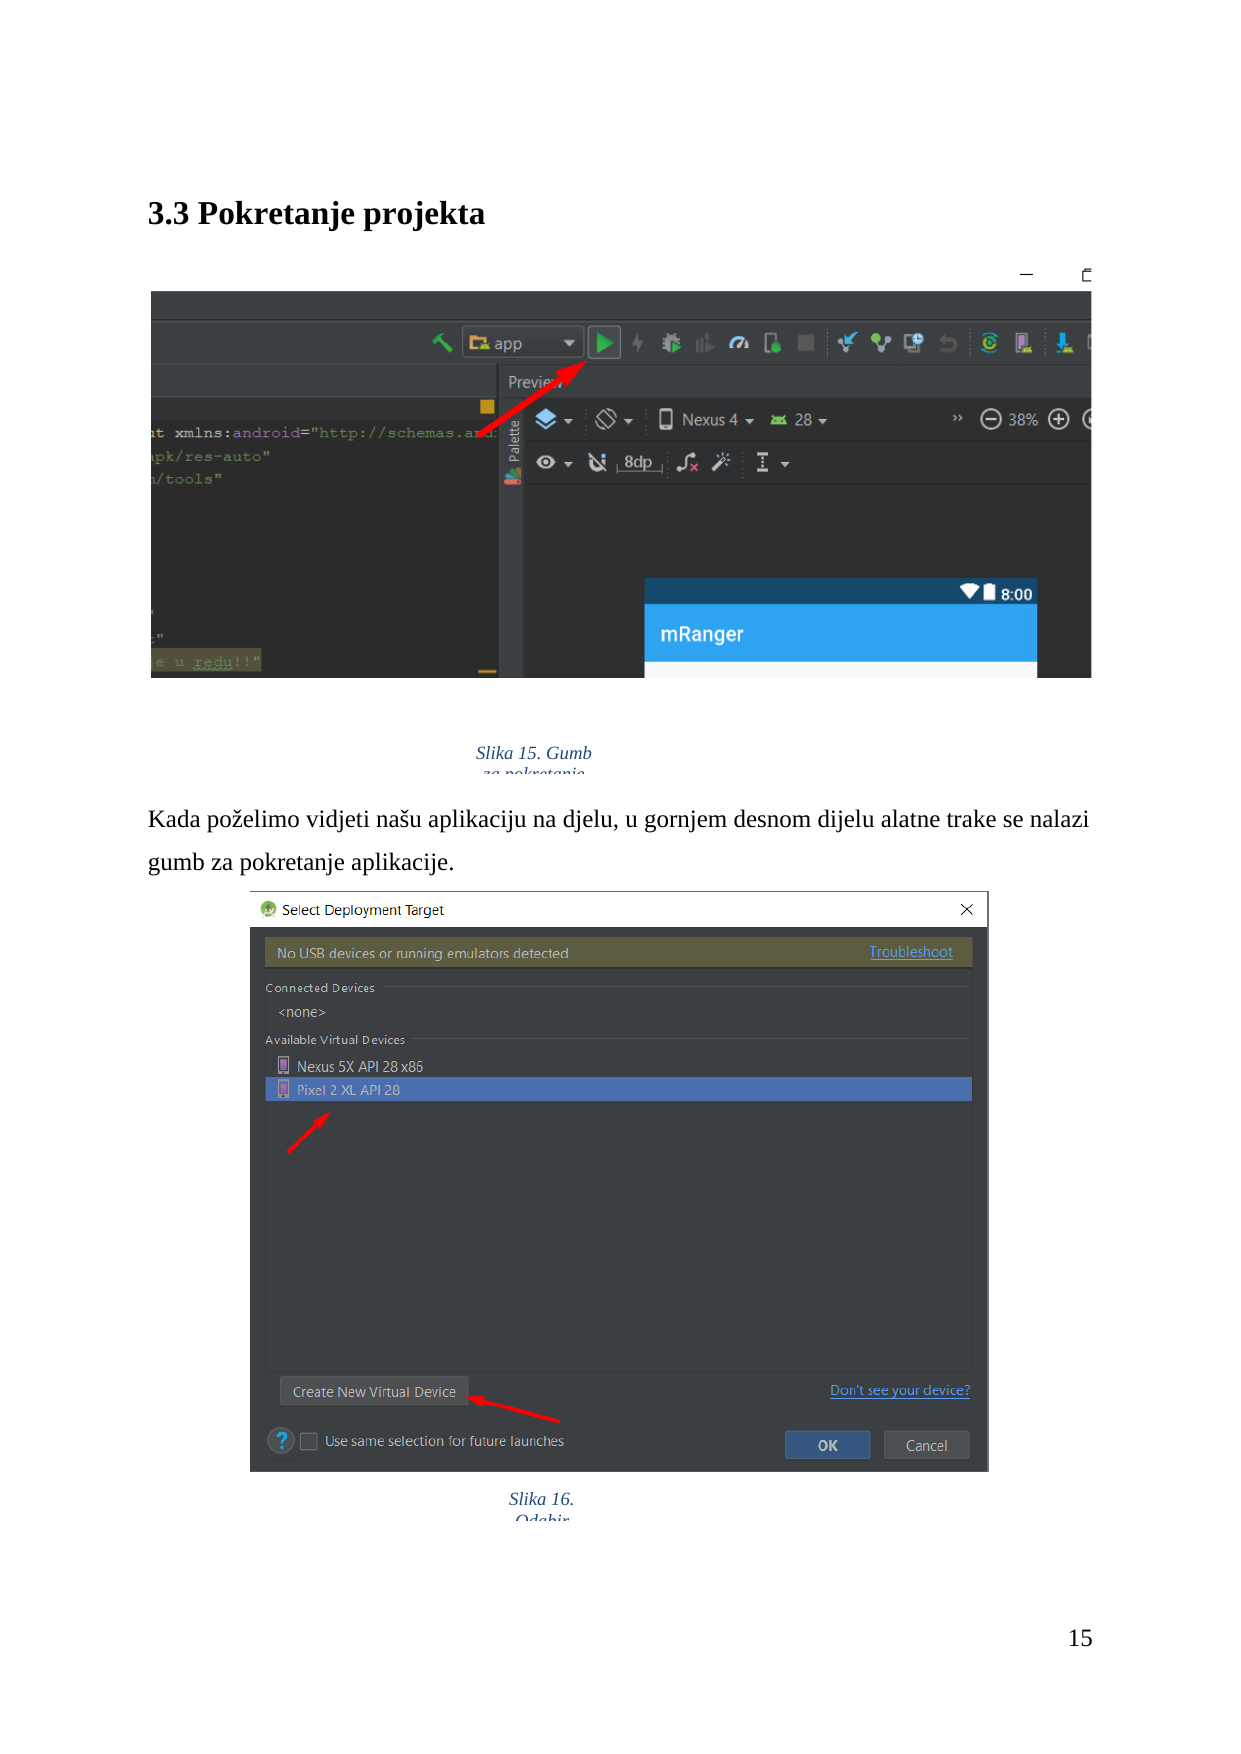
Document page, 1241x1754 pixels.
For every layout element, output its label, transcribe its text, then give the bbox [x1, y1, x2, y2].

picture [151, 261, 1092, 678]
subtitle 3.3 Pokretanje projekta [148, 193, 1093, 232]
text Kada poželimo vidjeti našu aplikaciju na djelu, u gornjem desnom dijelu alatne trake se nalazi gumb za pokretanje aplikacije. [148, 804, 1093, 876]
picture [250, 891, 989, 1472]
